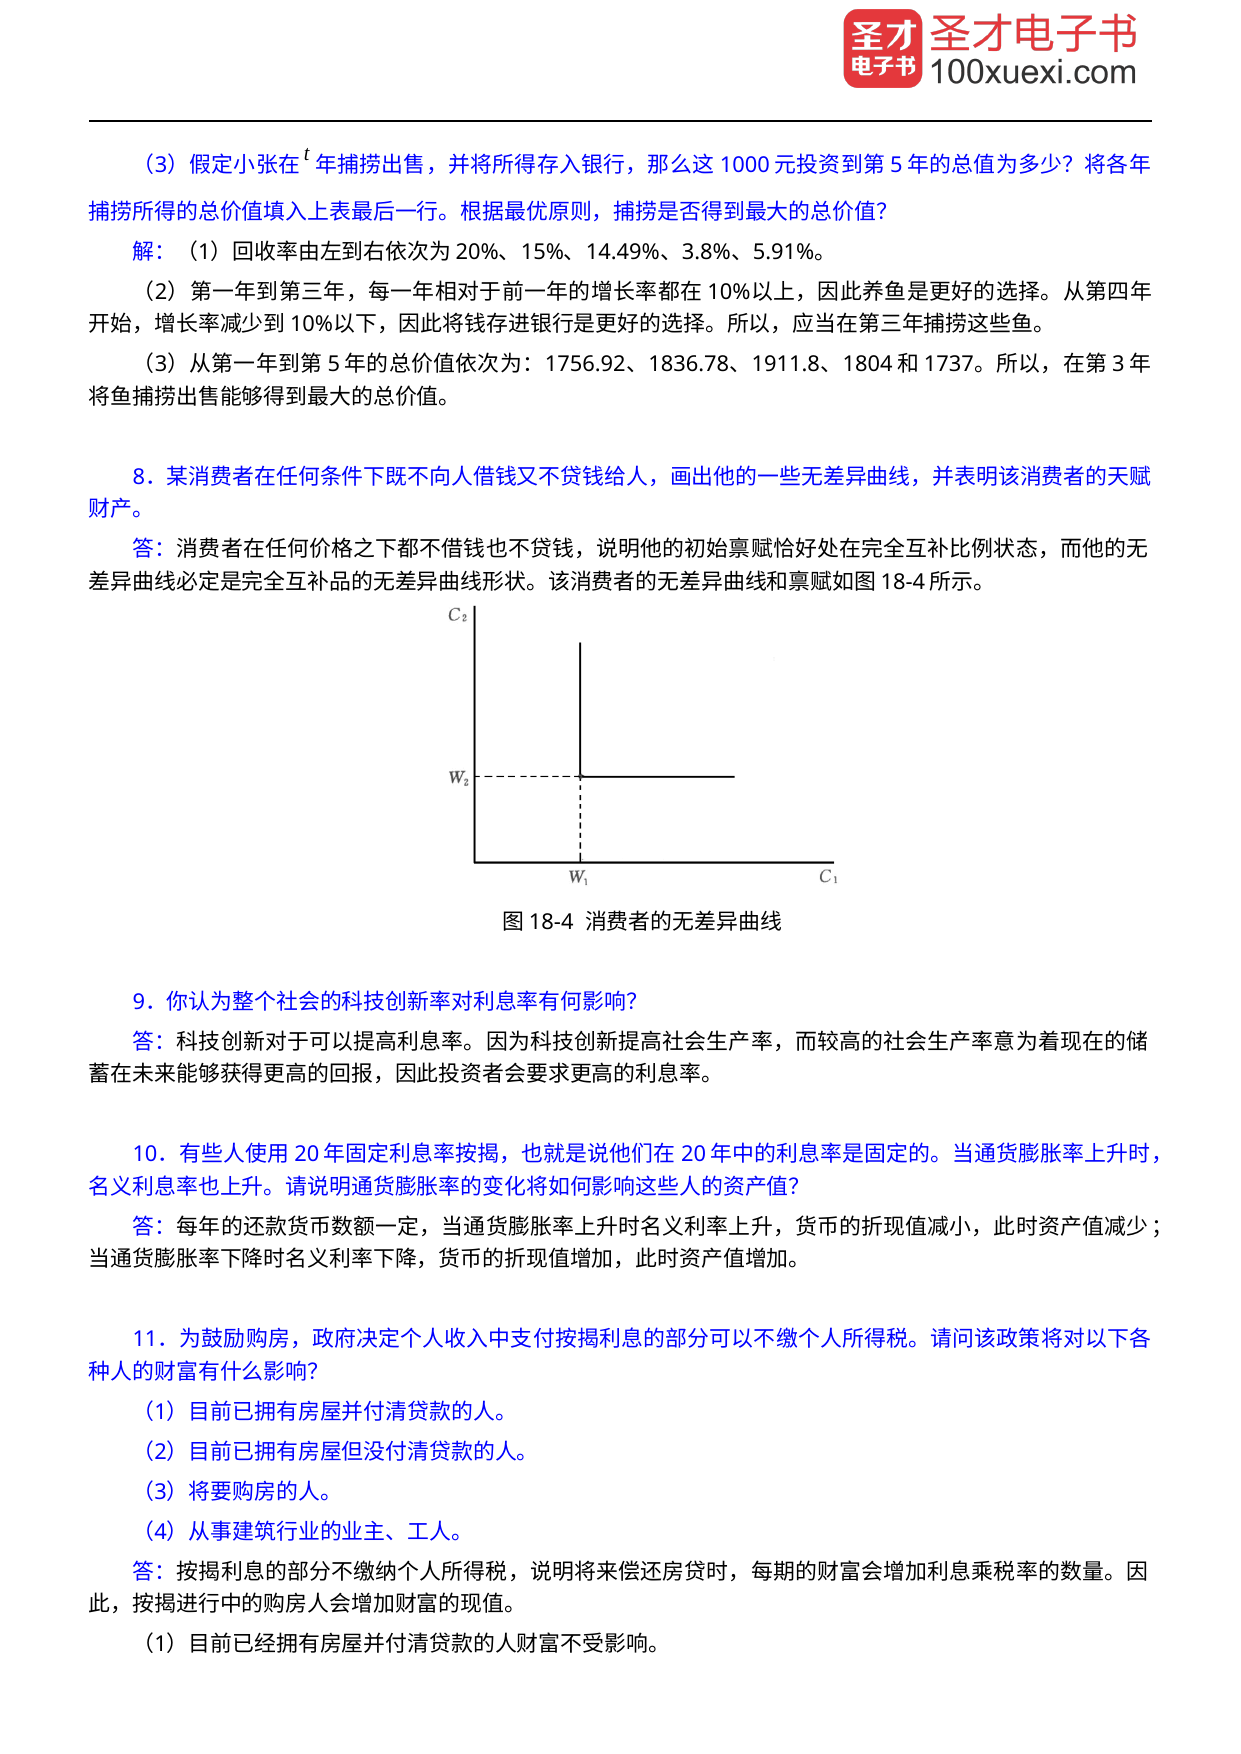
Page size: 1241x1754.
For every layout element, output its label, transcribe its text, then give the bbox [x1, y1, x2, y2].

text 答：消费者在任何价格之下都不借钱也不贷钱，说明他的初始禀赋恰好处在完全互补比例状态，而他的无差异曲线必定是完全互补品的无差异曲线形状。该消费者的无差异曲线和禀赋如图18-4所示。 [88, 531, 1152, 596]
text （1）目前已拥有房屋并付清贷款的人。 [88, 1393, 1152, 1426]
text 答：按揭利息的部分不缴纳个人所得税，说明将来偿还房贷时，每期的财富会增加利息乘税率的数量。因此，按揭进行中的购房人会增加财富的现值。 [88, 1553, 1152, 1618]
text （2）第一年到第三年，每一年相对于前一年的增长率都在10%以上，因此养鱼是更好的选择。从第四年开始，增长率减少到10%以下，因此将钱存进银行是更好的选择。所以，应当在第三年捕捞这些鱼。 [88, 273, 1152, 338]
text 8．某消费者在任何条件下既不向人借钱又不贷钱给人，画出他的一些无差异曲线，并表明该消费者的天赋财产。 [88, 458, 1152, 523]
text 10．有些人使用20年固定利息率按揭，也就是说他们在20年中的利息率是固定的。当通货膨胀率上升时，名义利息率也上升。请说明通货膨胀率的变化将如何影响这些人的资产值？ [88, 1136, 1152, 1201]
picture [443, 603, 841, 887]
text 解：（1）回收率由左到右依次为20%、15%、14.49%、3.8%、5.91%。 [88, 233, 1152, 266]
text （4）从事建筑行业的业主、工人。 [88, 1513, 1152, 1546]
text （3）将要购房的人。 [88, 1473, 1152, 1506]
text （1）目前已经拥有房屋并付清贷款的人财富不受影响。 [88, 1626, 1152, 1658]
text 9．你认为整个社会的科技创新率对利息率有何影响？ [88, 983, 1152, 1016]
picture [834, 0, 1152, 97]
text 图18-4 消费者的无差异曲线 [88, 903, 1152, 936]
text 答：每年的还款货币数额一定，当通货膨胀率上升时名义利率上升，货币的折现值减小，此时资产值减少；当通货膨胀率下降时名义利率下降，货币的折现值增加，此时资产值增加。 [88, 1208, 1152, 1273]
text （3）从第一年到第5年的总价值依次为：1756.92、1836.78、1911.8、1804和1737。所以，在第3年将鱼捕捞出售能够得到最大的总价值。 [88, 346, 1152, 411]
text 答：科技创新对于可以提高利息率。因为科技创新提高社会生产率，而较高的社会生产率意为着现在的储蓄在未来能够获得更高的回报，因此投资者会要求更高的利息率。 [88, 1023, 1152, 1088]
text （2）目前已拥有房屋但没付清贷款的人。 [88, 1433, 1152, 1466]
text 11．为鼓励购房，政府决定个人收入中支付按揭利息的部分可以不缴个人所得税。请问该政策将对以下各种人的财富有什么影响？ [88, 1321, 1152, 1386]
text （3）假定小张在年捕捞出售，并将所得存入银行，那么这1000元投资到第5年的总值为多少？将各年捕捞所得的总价值填入上表最后一行。根据最优原则，捕捞是否得到最大的总价值？ [88, 128, 1152, 226]
